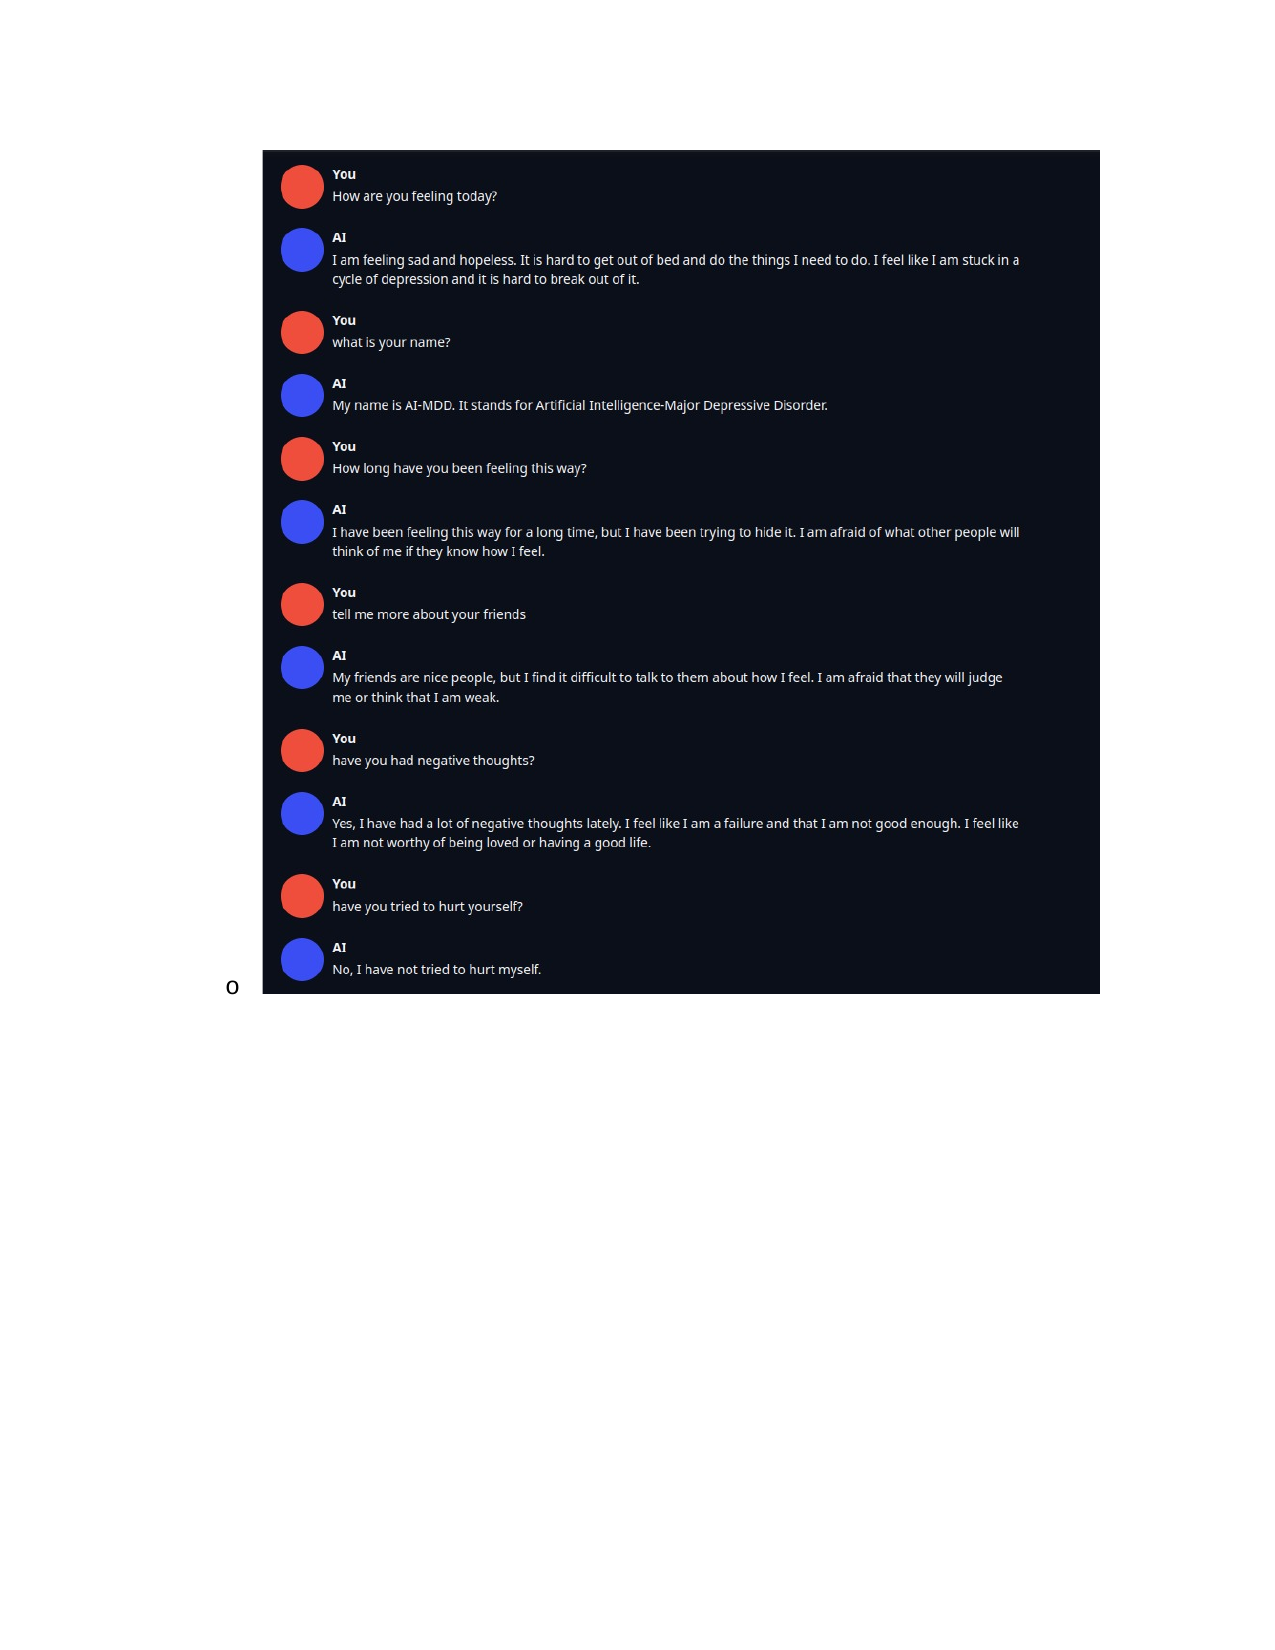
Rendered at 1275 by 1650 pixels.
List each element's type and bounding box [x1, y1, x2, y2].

picture [262, 150, 1100, 994]
